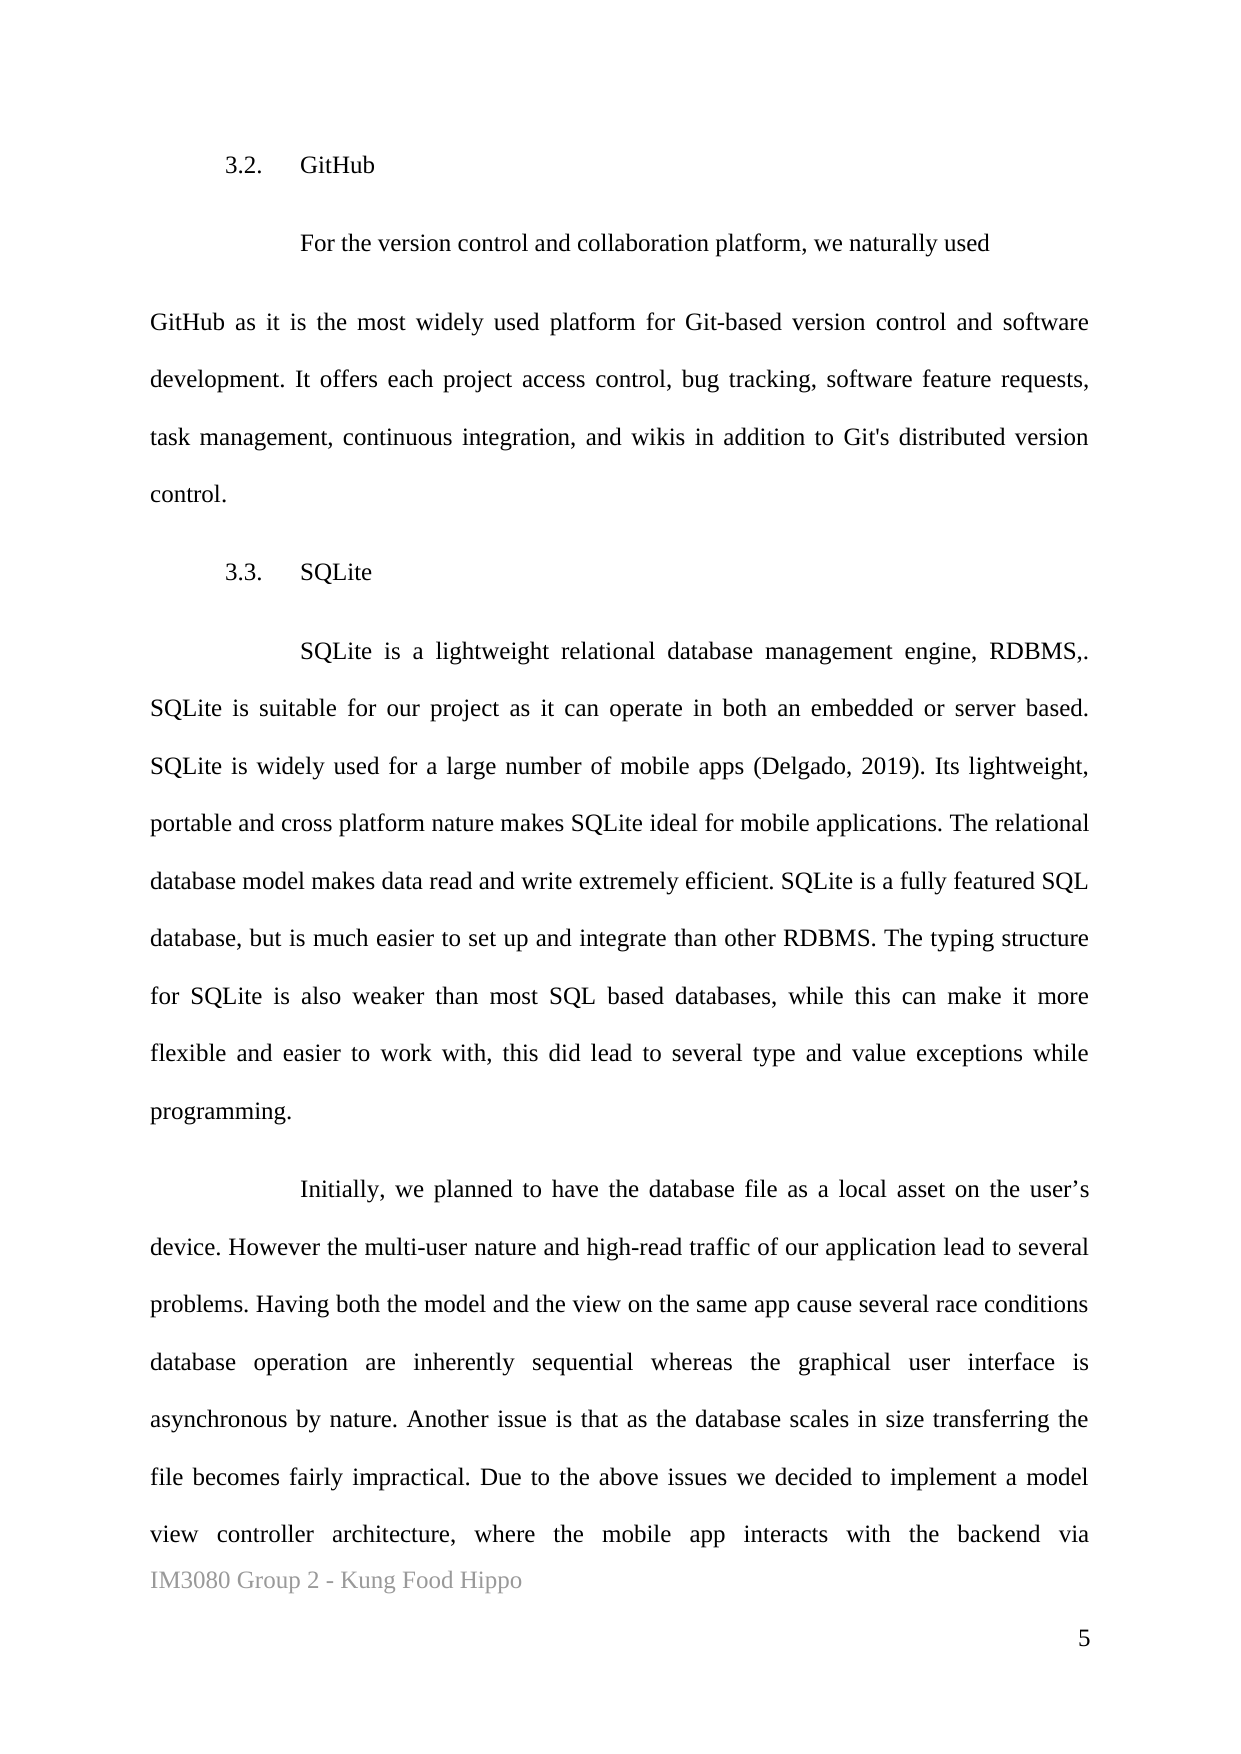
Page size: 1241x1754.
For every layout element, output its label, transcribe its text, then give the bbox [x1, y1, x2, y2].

text For the version control and collaboration platform, we naturally used [225, 228, 1090, 257]
text GitHub as it is the most widely used platform for Git-based version control and software development. It offers each project access control, bug tracking, software feature requests, task management, continuous integration, and wikis in addition to Git's distributed version control. [150, 307, 1090, 508]
subtitle SQLite [262, 557, 1090, 586]
text SQLite is a lightweight relational database management engine, RDBMS,. SQLite is suitable for our project as it can operate in both an embedded or server based. SQLite is widely used for a large number of mobile apps (Delgado, 2019). Its lightweight, portable and cross platform nature makes SQLite ideal for mobile applications. The relational database model makes data read and write extremely efficient. SQLite is a fully featured SQL database, but is much easier to set up and integrate than other RDBMS. The typing structure for SQLite is also weaker than most SQL based databases, while this can make it more flexible and easier to work with, this did lead to several type and value exceptions while programming. [150, 636, 1090, 1124]
subtitle GitHub [262, 150, 1090, 179]
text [150, 1174, 1090, 1548]
